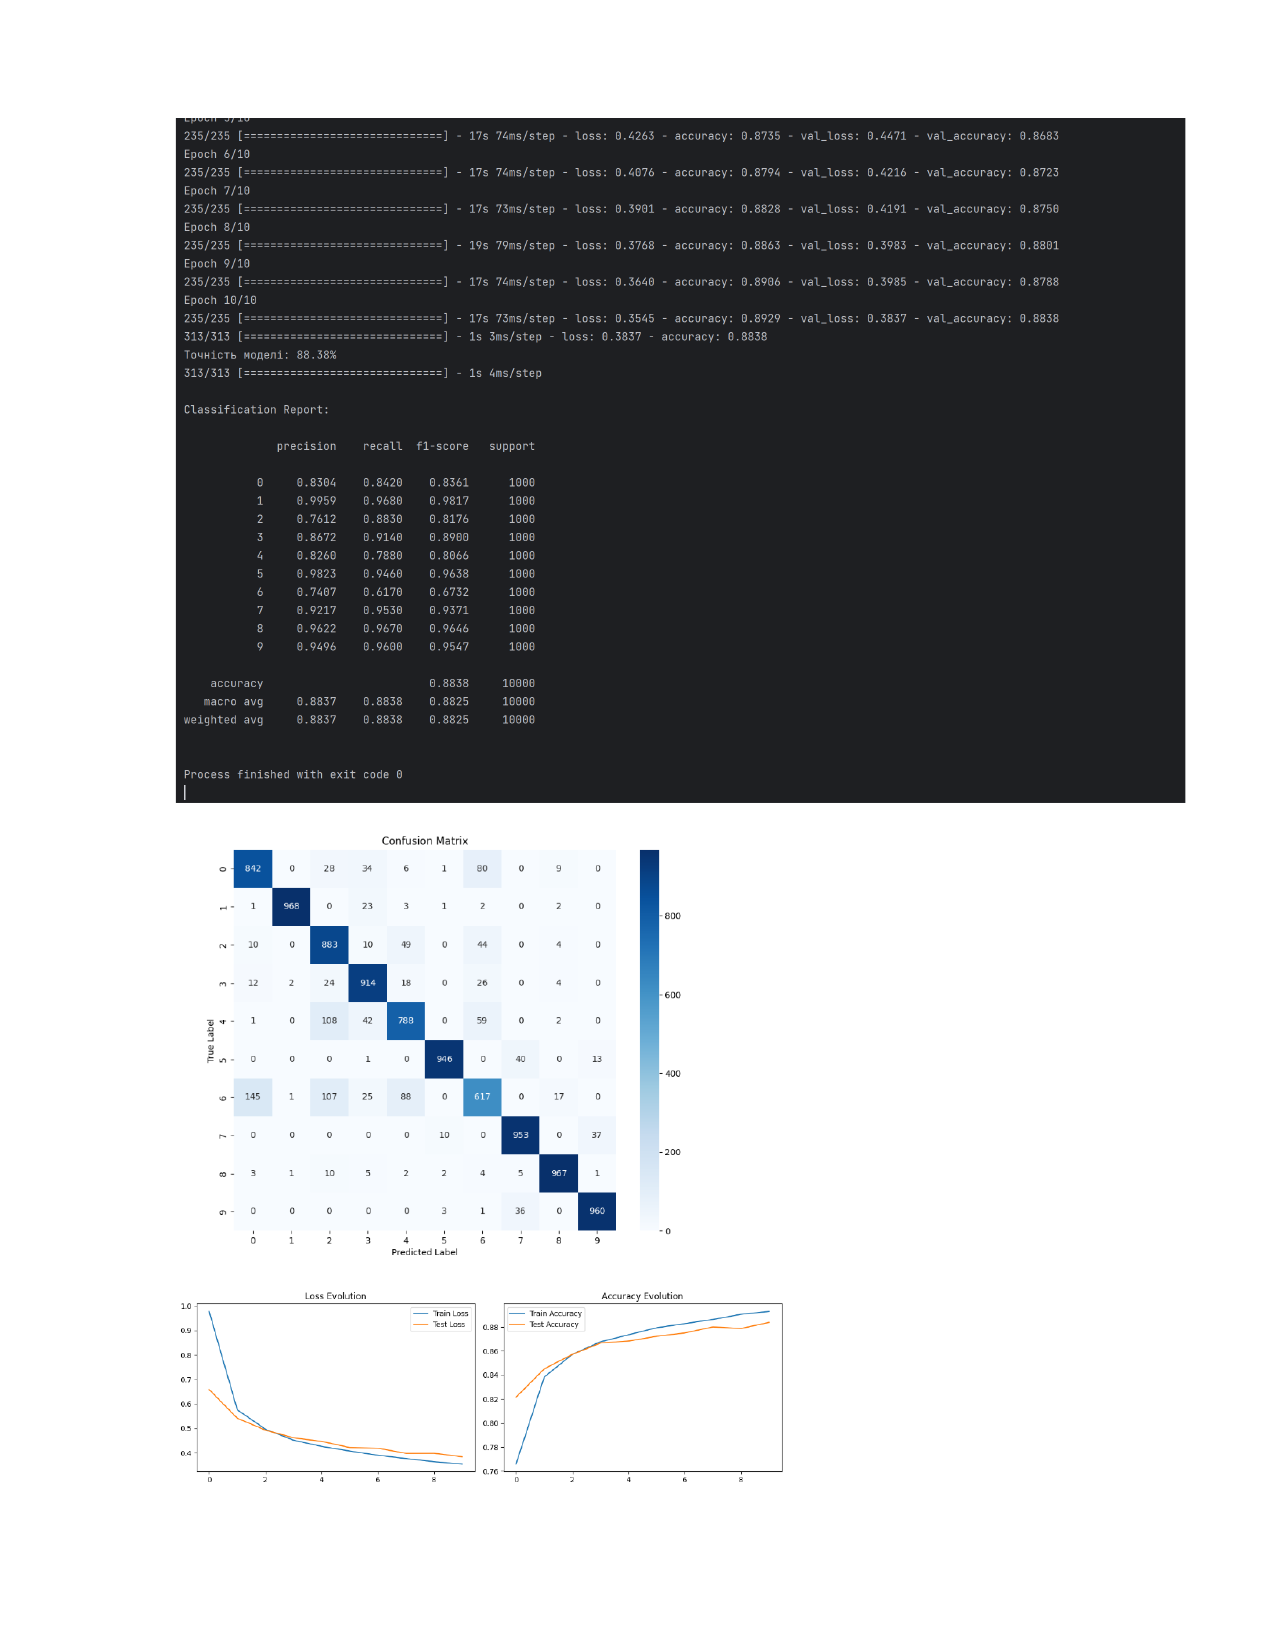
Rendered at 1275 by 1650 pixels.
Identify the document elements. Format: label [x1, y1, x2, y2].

picture [176, 804, 769, 1280]
picture [175, 118, 1186, 803]
picture [176, 1288, 786, 1485]
